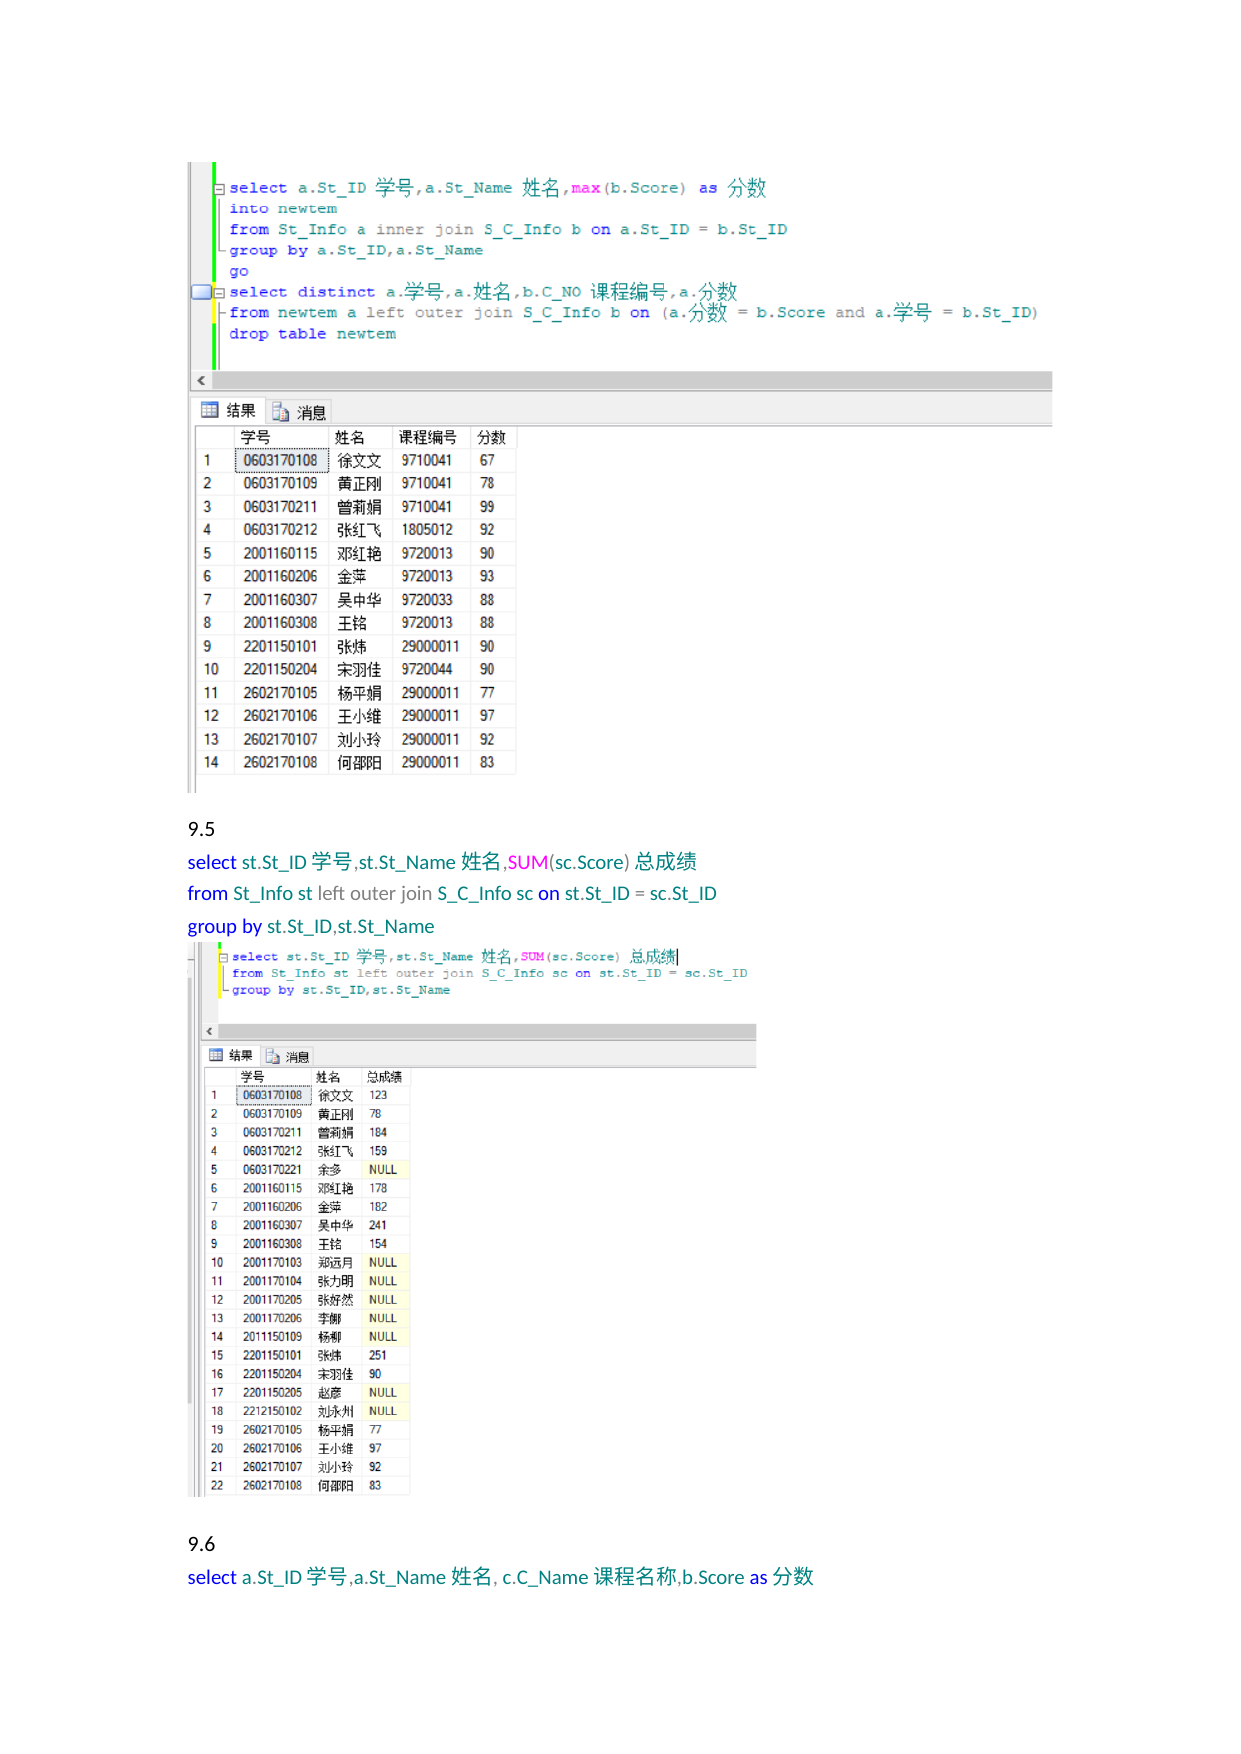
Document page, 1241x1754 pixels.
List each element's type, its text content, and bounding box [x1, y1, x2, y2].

text select st.St_ID 学号,st.St_Name 姓名,SUM(sc.Score) 总成绩 [187, 844, 1053, 877]
text 9.5 [187, 812, 1053, 844]
text select a.St_ID 学号,a.St_Name 姓名, c.C_Name 课程名称,b.Score as 分数 [187, 1559, 1053, 1592]
text 9.6 [187, 1527, 1053, 1559]
text group by st.St_ID,st.St_Name [187, 909, 1053, 942]
picture [187, 942, 757, 1497]
text from St_Info st left outer join S_C_Info sc on st.St_ID = sc.St_ID [187, 877, 1053, 909]
picture [187, 162, 1053, 793]
